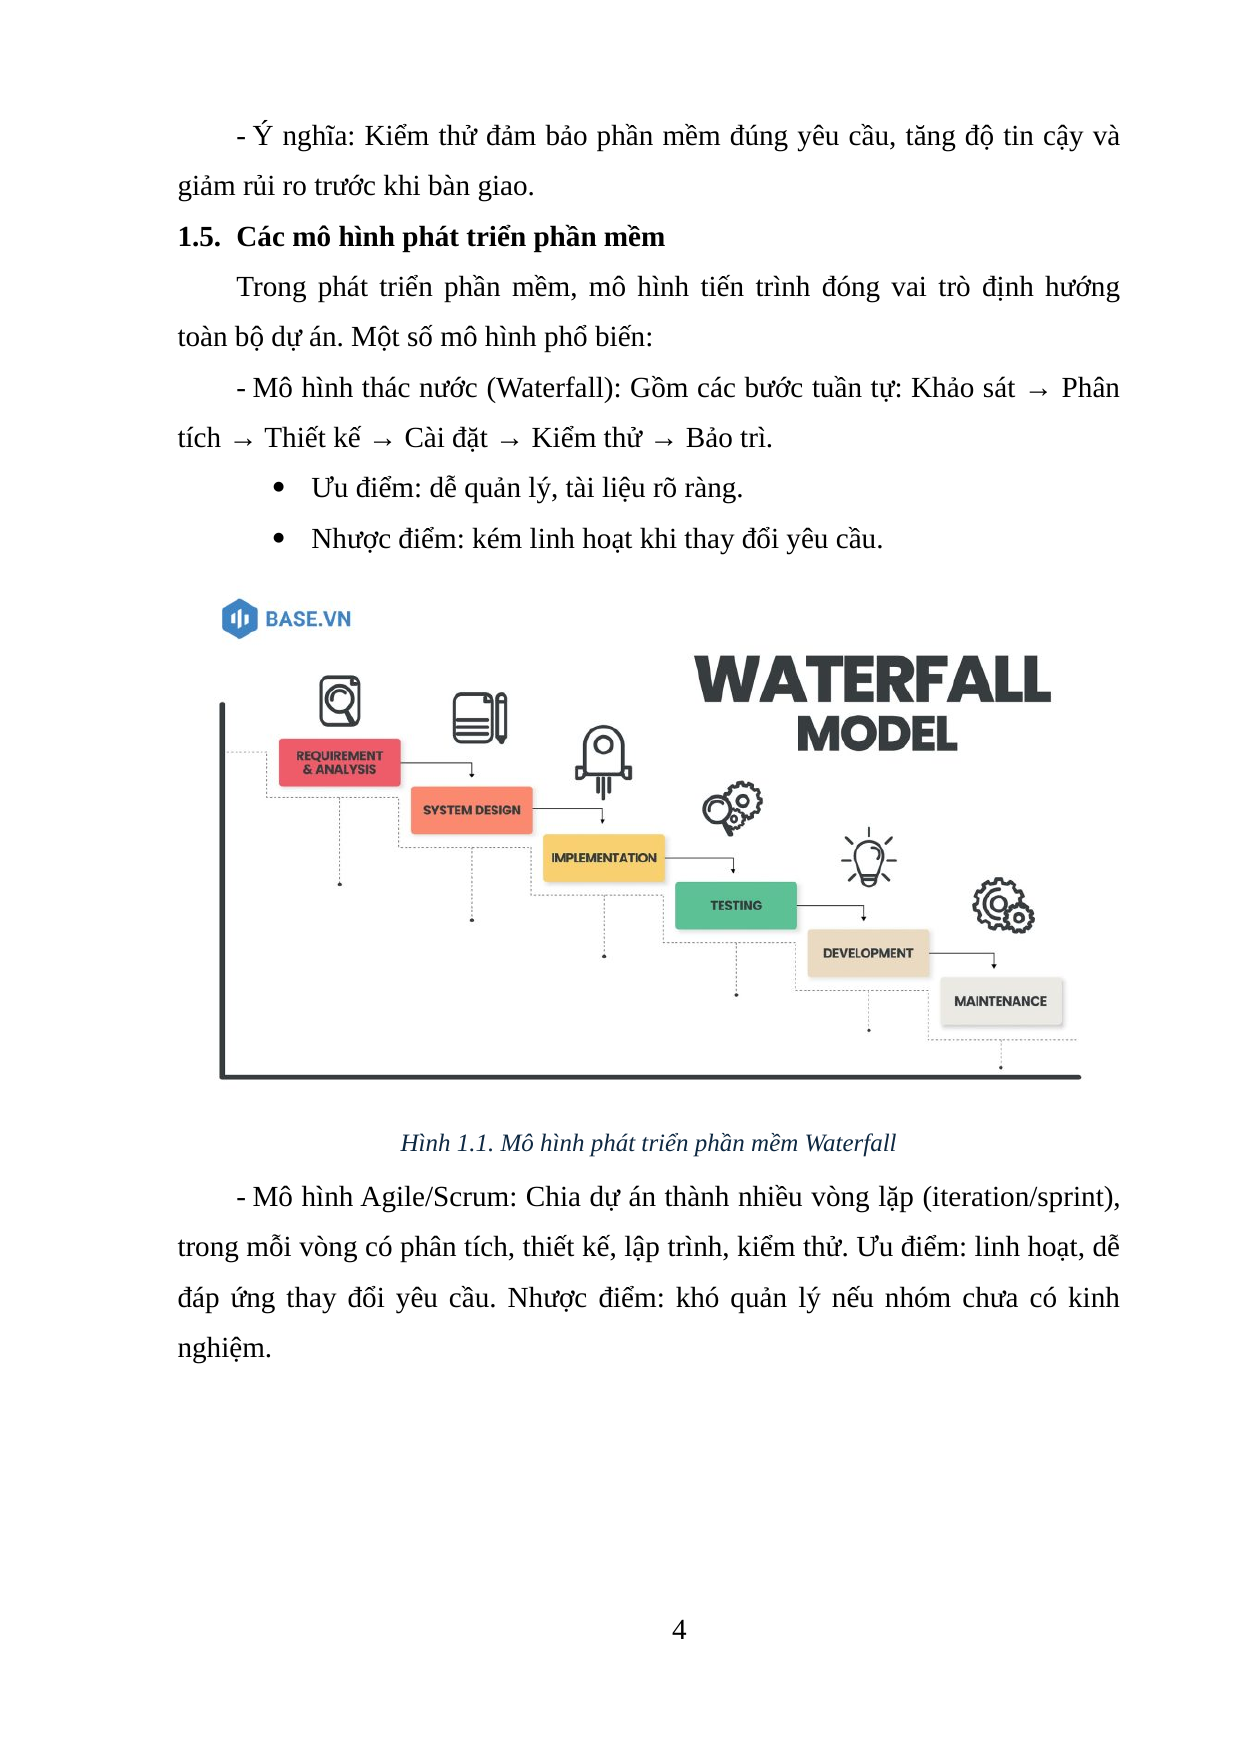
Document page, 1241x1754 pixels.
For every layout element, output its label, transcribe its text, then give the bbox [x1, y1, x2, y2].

list Nhược điểm: kém linh hoạt khi thay đổi yêu cầu. [274, 521, 1122, 554]
list Ưu điểm: dễ quản lý, tài liệu rõ ràng. [274, 470, 1122, 504]
text Mô hình Agile/Scrum: Chia dự án thành nhiều vòng lặp (iteration/sprint), trong mỗi vòng có phân tích, thiết kế, lập trình, kiểm thử. Ưu điểm: linh hoạt, dễ đáp ứng thay đổi yêu cầu. Nhược điểm: khó quản lý nếu nhóm chưa có kinh nghiệm. [177, 1179, 1122, 1364]
text Ý nghĩa: Kiểm thử đảm bảo phần mềm đúng yêu cầu, tăng độ tin cậy và giảm rủi ro trước khi bàn giao. [177, 118, 1122, 202]
text Mô hình thác nước (Waterfall): Gồm các bước tuần tự: Khảo sát → Phân tích → Thiết kế → Cài đặt → Kiểm thử → Bảo trì. [177, 370, 1122, 453]
text Trong phát triển phần mềm, mô hình tiến trình đóng vai trò định hướng toàn bộ dự án. Một số mô hình phổ biến: [177, 269, 1122, 353]
text Hình .. Mô hình phát triển phần mềm Waterfall [177, 1128, 1122, 1156]
picture [177, 571, 1123, 1103]
subtitle Các mô hình phát triển phần mềm [177, 219, 1122, 252]
